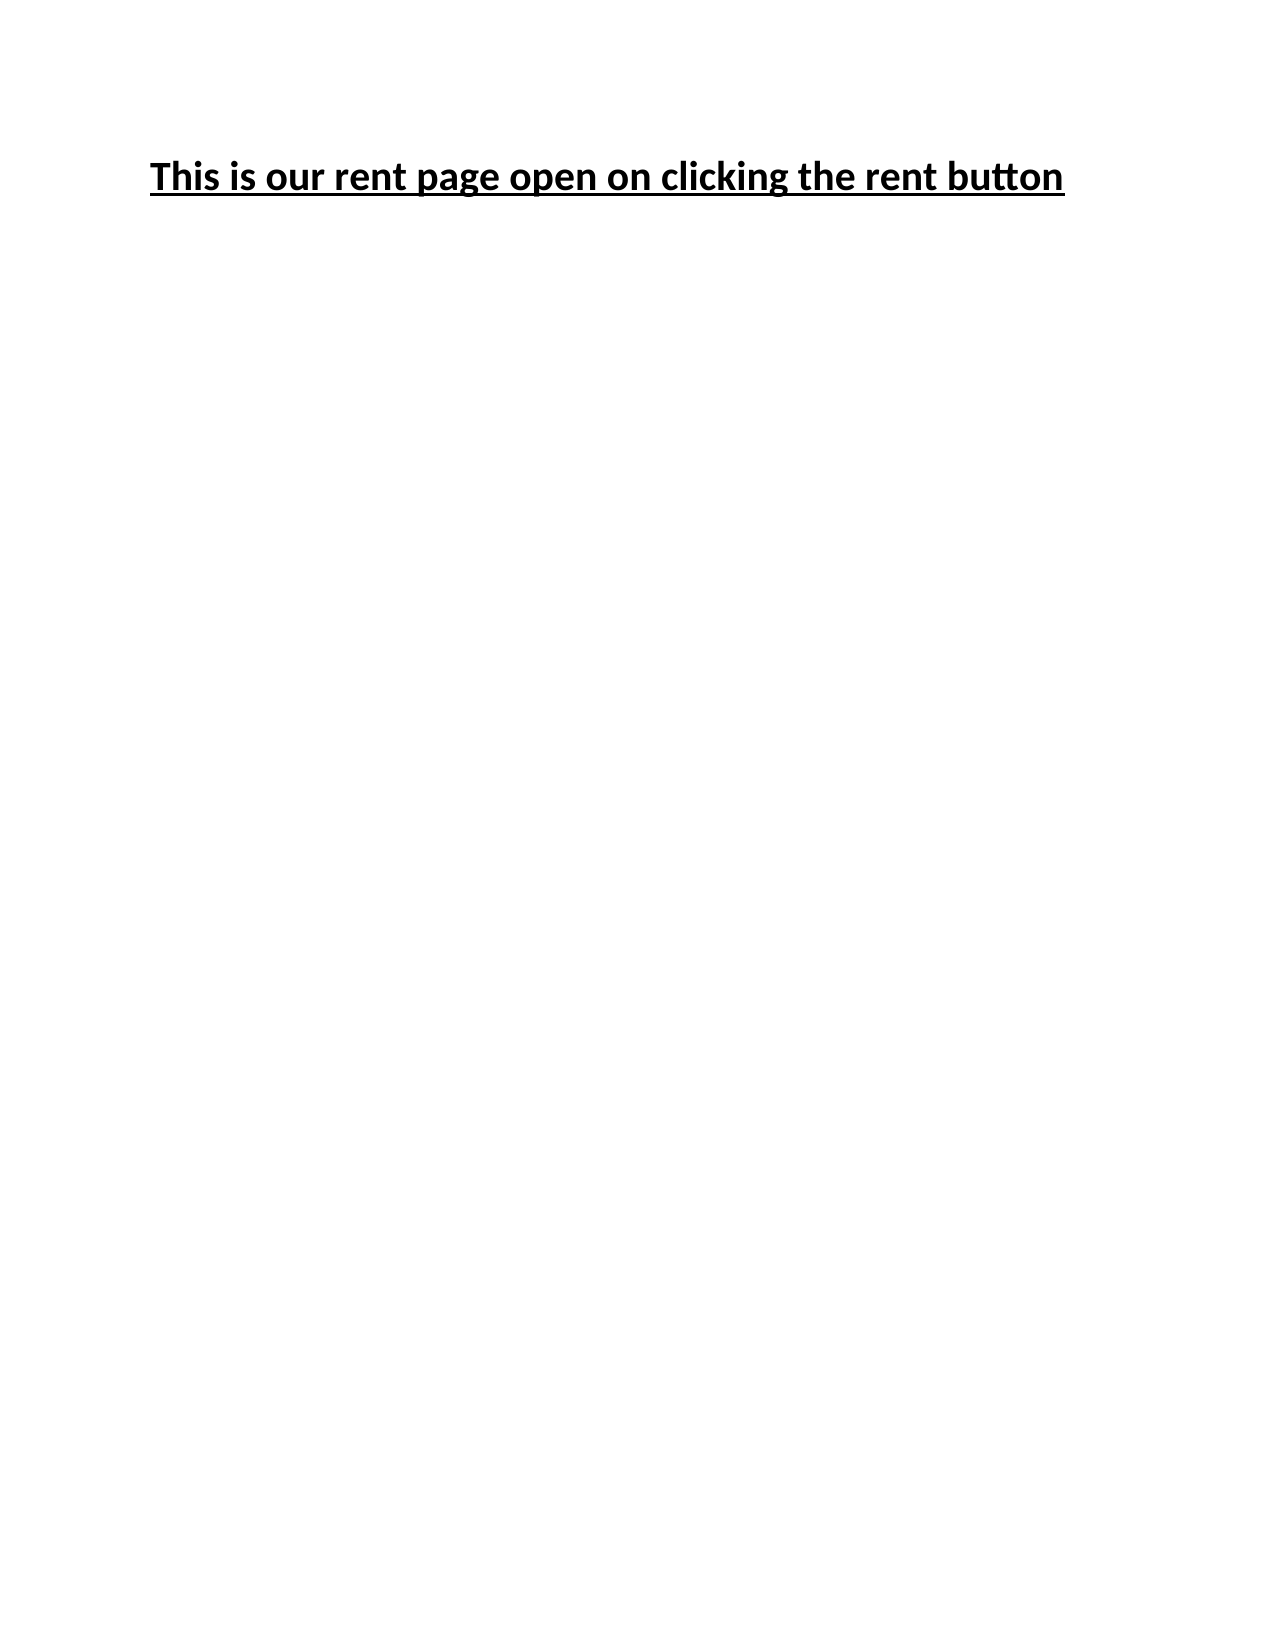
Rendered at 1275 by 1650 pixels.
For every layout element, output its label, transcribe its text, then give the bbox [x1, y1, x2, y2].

text This is our rent page open on clicking the rent button [150, 150, 1125, 201]
